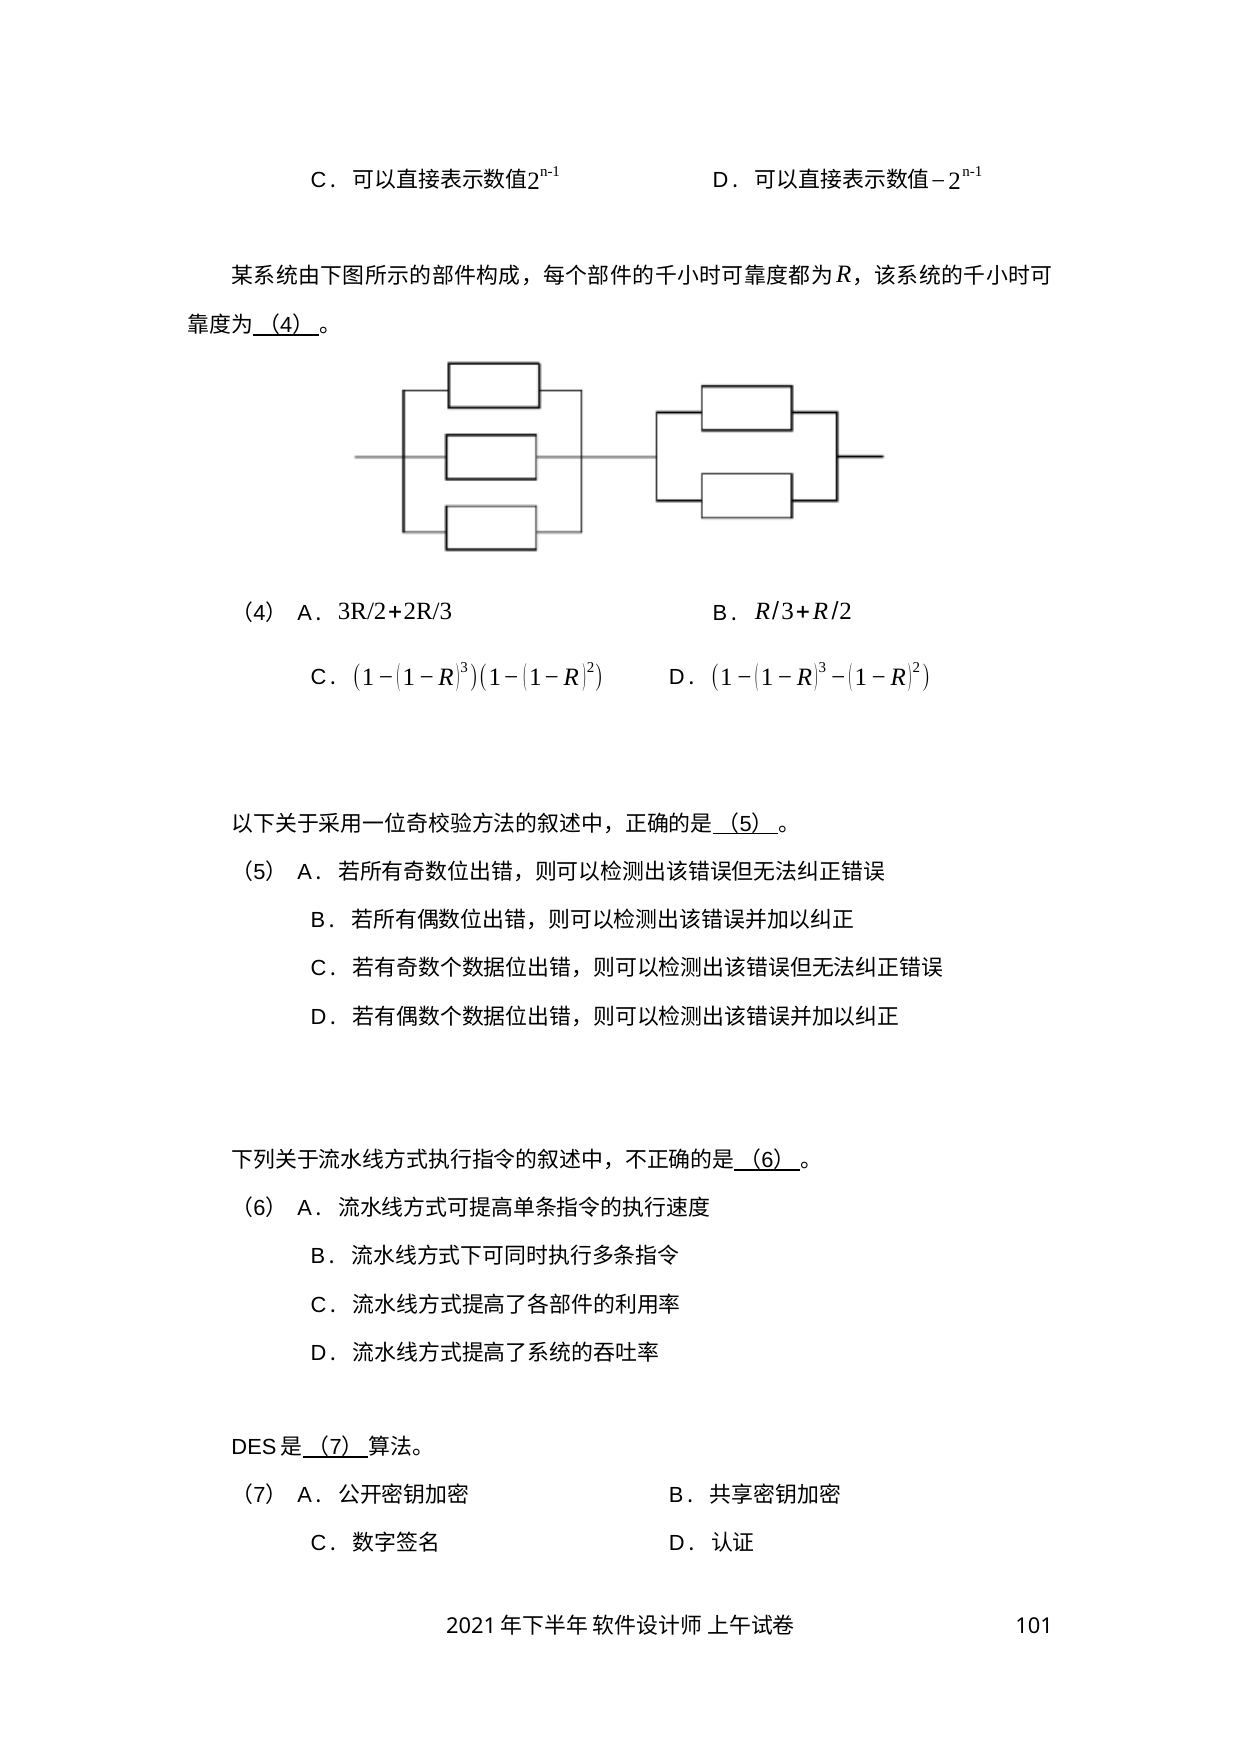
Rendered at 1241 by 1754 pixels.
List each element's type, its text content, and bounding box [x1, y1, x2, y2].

text 下列关于流水线方式执行指令的叙述中，不正确的是 （6） 。 [187, 1142, 1053, 1174]
text 以下关于采用一位奇校验方法的叙述中，正确的是 （5） 。 [187, 805, 1053, 838]
text D. 若有偶数个数据位出错，则可以检测出该错误并加以纠正 [187, 998, 1053, 1031]
text D. 流水线方式提高了系统的吞吐率 [187, 1335, 1053, 1367]
text （7） A. 公开密钥加密 B. 共享密钥加密 [187, 1477, 1053, 1509]
text （4） A. B. [187, 595, 1053, 627]
text C. 流水线方式提高了各部件的利用率 [187, 1287, 1053, 1319]
text C. 可以直接表示数值 D. 可以直接表示数值 [187, 162, 1053, 194]
text C. 数字签名 D. 认证 [187, 1525, 1053, 1557]
text C. D. [187, 643, 1053, 708]
text （6） A. 流水线方式可提高单条指令的执行速度 [187, 1190, 1053, 1222]
text B. 流水线方式下可同时执行多条指令 [187, 1238, 1053, 1271]
picture [335, 354, 905, 561]
text （5） A. 若所有奇数位出错，则可以检测出该错误但无法纠正错误 [187, 853, 1053, 886]
text C. 若有奇数个数据位出错，则可以检测出该错误但无法纠正错误 [187, 950, 1053, 983]
text B. 若所有偶数位出错，则可以检测出该错误并加以纠正 [187, 902, 1053, 934]
text DES是 （7） 算法。 [187, 1428, 1053, 1461]
text 某系统由下图所示的部件构成，每个部件的千小时可靠度都为，该系统的千小时可靠度为 （4） 。 [187, 258, 1053, 339]
